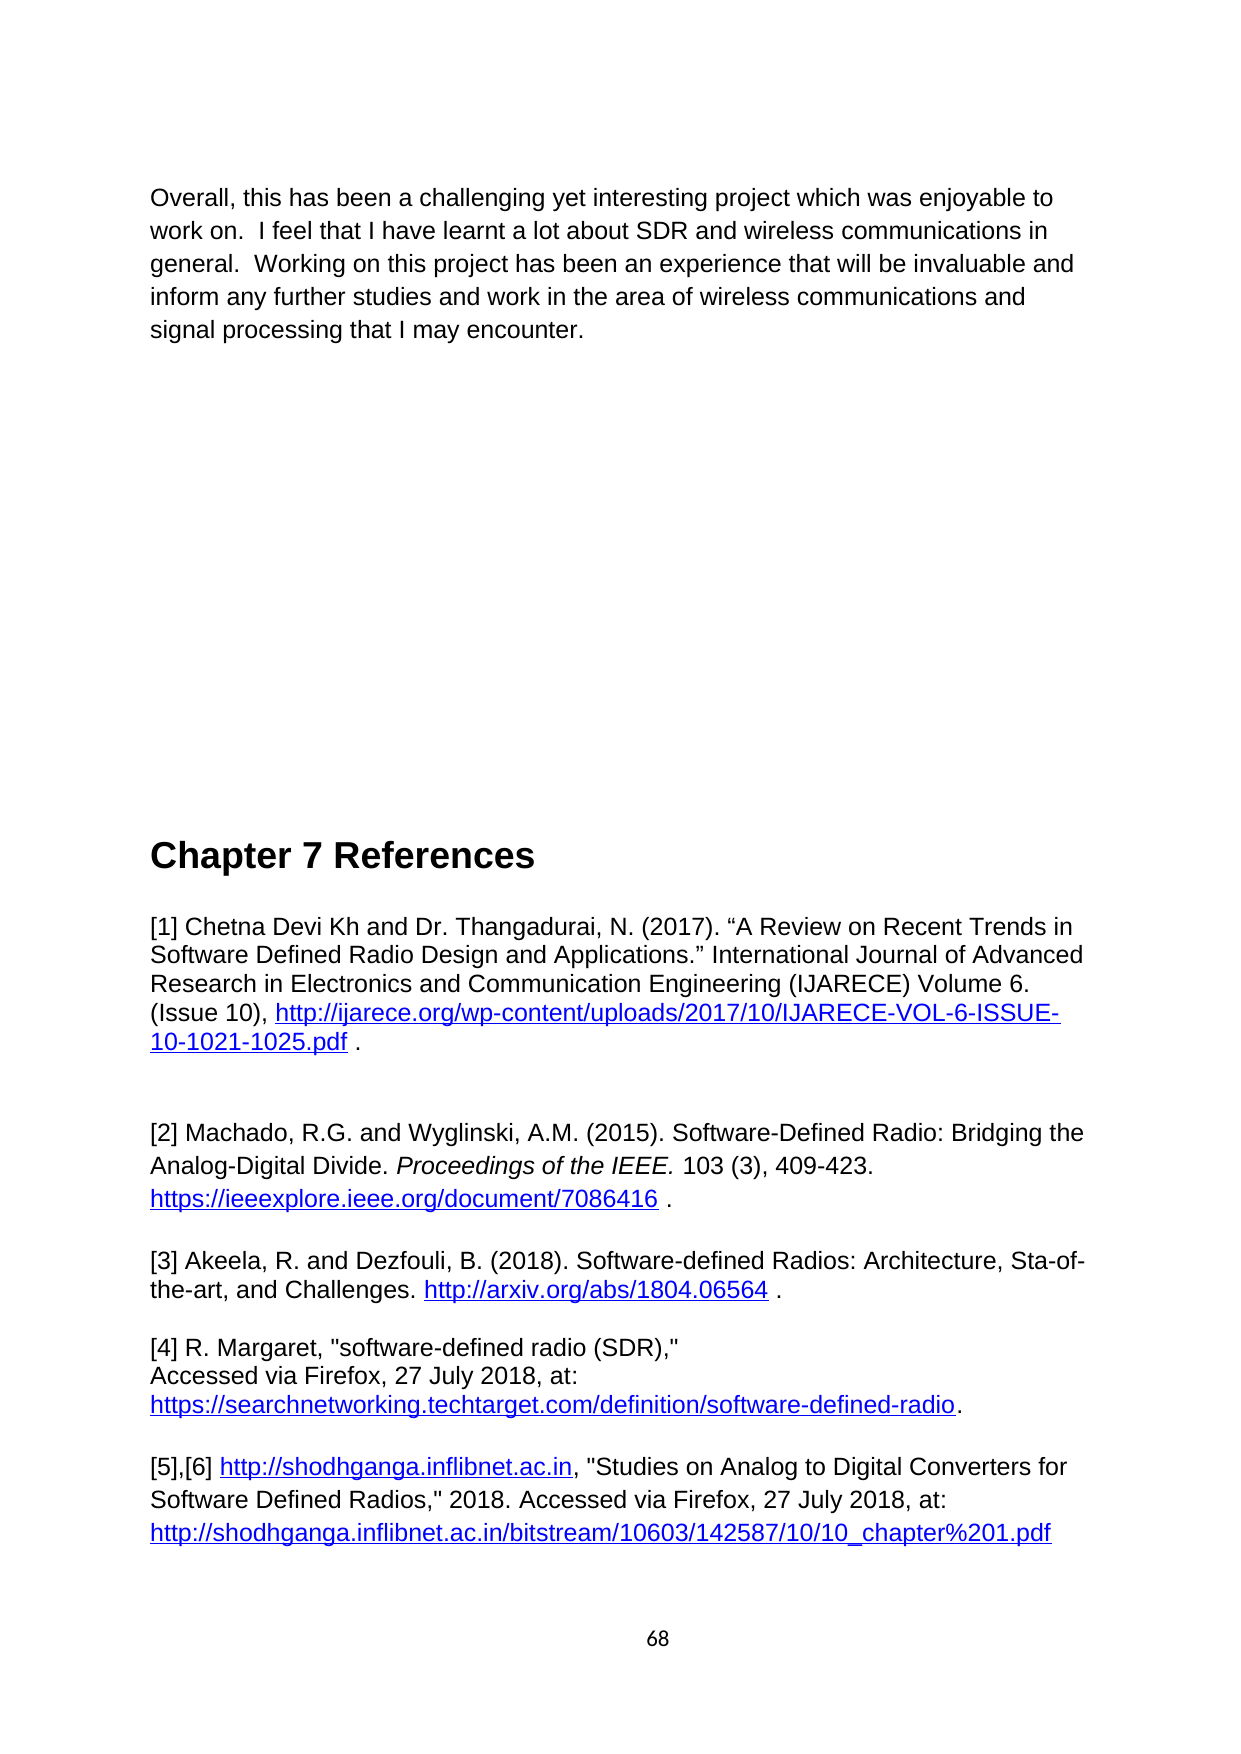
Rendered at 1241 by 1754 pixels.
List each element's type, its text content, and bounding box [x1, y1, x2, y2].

text Analog-Digital Divide. Proceedings of the IEEE. 103 (3), 409-423. https://ieeexplore.ieee.org/document/7086416 . [150, 1151, 1090, 1212]
text [5],[6] http://shodhganga.inflibnet.ac.in, "Studies on Analog to Digital Converters for Software Defined Radios," 2018. Accessed via Firefox, 27 July 2018, at: http://shodhganga.inflibnet.ac.in/bitstream/10603/142587/10/10_chapter%201.pdf [150, 1452, 1090, 1547]
text Accessed via Firefox, 27 July 2018, at: https://searchnetworking.techtarget.com/definition/software-defined-radio. [150, 1361, 1090, 1419]
text [3] Akeela, R. and Dezfouli, B. (2018). Software-defined Radios: Architecture, Sta-of-the-art, and Challenges. http://arxiv.org/abs/1804.06564 . [150, 1246, 1090, 1303]
text [1] Chetna Devi Kh and Dr. Thangadurai, N. (2017). “A Review on Recent Trends in Software Defined Radio Design and Applications.” International Journal of Advanced Research in Electronics and Communication Engineering (IJARECE) Volume 6. (Issue 10), http://ijarece.org/wp-content/uploads/2017/10/IJARECE-VOL-6-ISSUE-10-1021-1025.pdf . [150, 912, 1090, 1055]
text Chapter 7 References [150, 833, 1090, 876]
text [4] R. Margaret, "software-defined radio (SDR)," [150, 1332, 1090, 1361]
text Overall, this has been a challenging yet interesting project which was enjoyable to work on. I feel that I have learnt a lot about SDR and wireless communications in general. Working on this project has been an experience that will be invaluable and inform any further studies and work in the area of wireless communications and signal processing that I may encounter. [150, 183, 1090, 344]
text [2] Machado, R.G. and Wyglinski, A.M. (2015). Software-Defined Radio: Bridging the [150, 1118, 1090, 1146]
